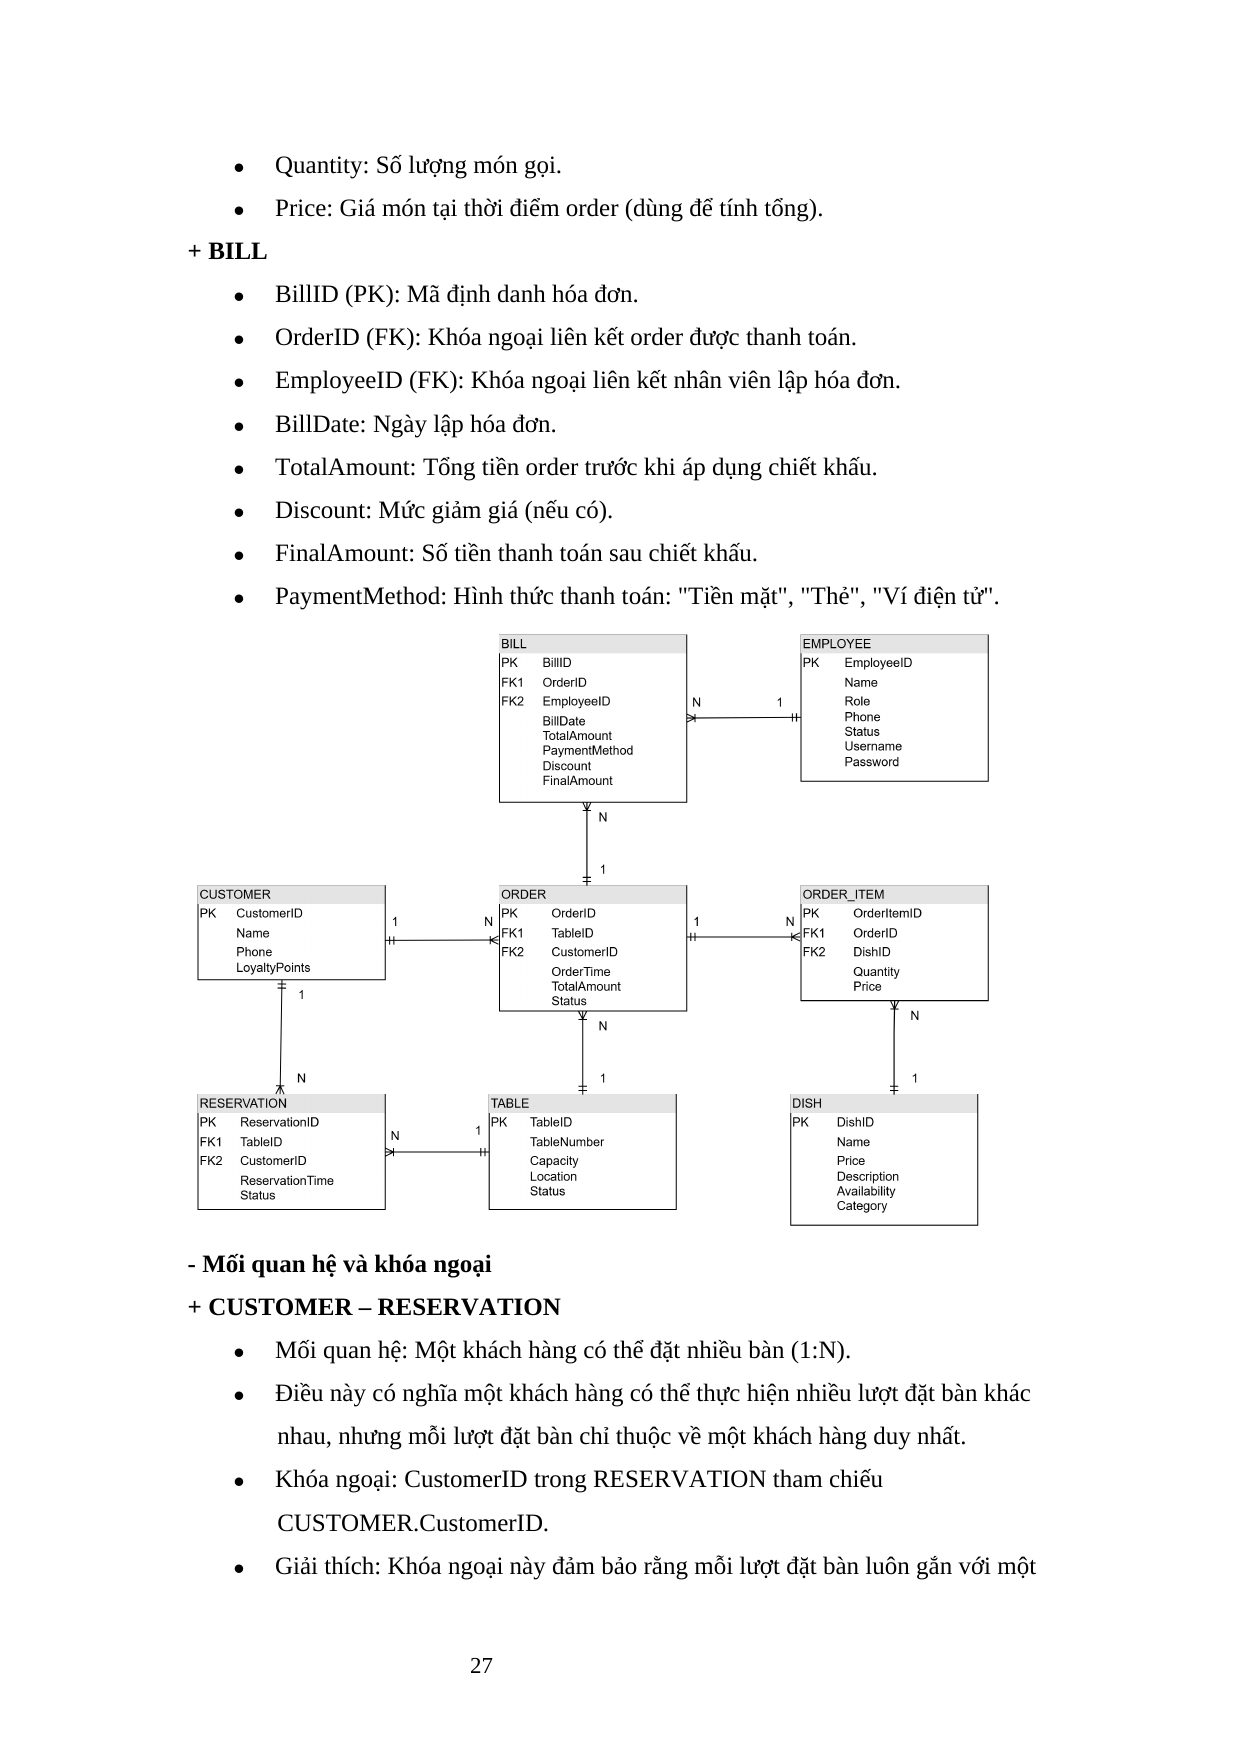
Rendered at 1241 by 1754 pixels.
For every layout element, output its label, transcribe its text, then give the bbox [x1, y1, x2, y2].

list Discount: Mức giảm giá (nếu có). [233, 495, 1053, 524]
list Khóa ngoại: CustomerID trong RESERVATION tham chiếu CUSTOMER.CustomerID. [233, 1464, 1053, 1536]
list - Mối quan hệ và khóa ngoại [187, 1249, 1053, 1278]
text + BILL [187, 236, 1053, 265]
list + CUSTOMER – RESERVATION [187, 1292, 1053, 1321]
list Điều này có nghĩa một khách hàng có thể thực hiện nhiều lượt đặt bàn khác nhau, nhưng mỗi lượt đặt bàn chỉ thuộc về một khách hàng duy nhất. [233, 1378, 1053, 1450]
list Mối quan hệ: Một khách hàng có thể đặt nhiều bàn (1:N). [233, 1335, 1053, 1364]
picture [187, 624, 999, 1236]
list EmployeeID (FK): Khóa ngoại liên kết nhân viên lập hóa đơn. [233, 366, 1053, 394]
list BillID (PK): Mã định danh hóa đơn. [233, 279, 1053, 308]
list PaymentMethod: Hình thức thanh toán: "Tiền mặt", "Thẻ", "Ví điện tử". [233, 581, 1053, 610]
list FinalAmount: Số tiền thanh toán sau chiết khấu. [233, 538, 1053, 567]
list Price: Giá món tại thời điểm order (dùng để tính tổng). [233, 193, 1053, 222]
list OrderID (FK): Khóa ngoại liên kết order được thanh toán. [233, 322, 1053, 351]
list TotalAmount: Tổng tiền order trước khi áp dụng chiết khấu. [233, 452, 1053, 481]
list Quantity: Số lượng món gọi. [233, 150, 1053, 179]
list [233, 1551, 1053, 1579]
list BillDate: Ngày lập hóa đơn. [233, 409, 1053, 437]
